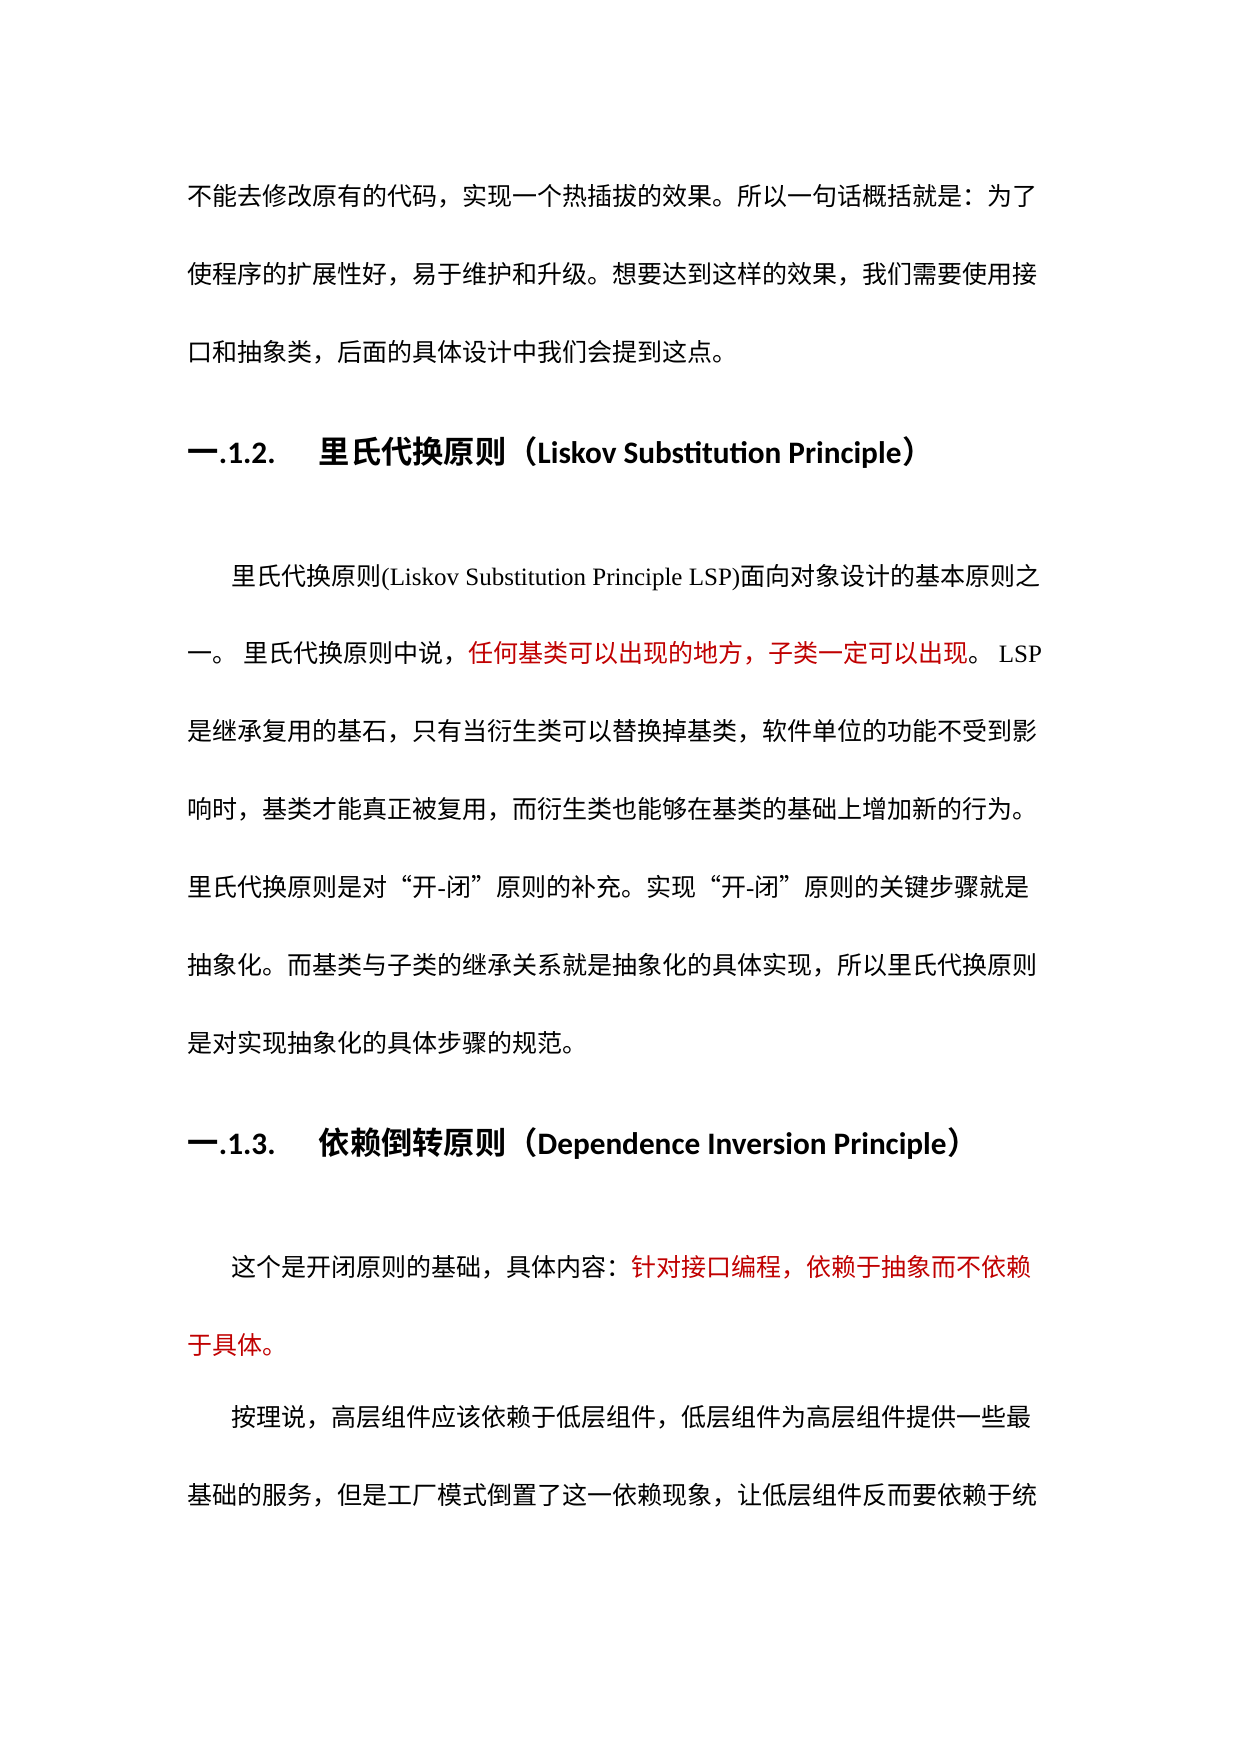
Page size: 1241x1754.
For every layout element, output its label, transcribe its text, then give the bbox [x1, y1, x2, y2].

text 这个是开闭原则的基础，具体内容：针对接口编程，依赖于抽象而不依赖于具体。 [187, 1233, 1053, 1376]
subtitle 依赖倒转原则（Dependence Inversion Principle） [187, 1108, 1053, 1173]
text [187, 1383, 1053, 1526]
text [187, 162, 1053, 383]
subtitle 里氏代换原则（Liskov Substitution Principle） [187, 417, 1053, 482]
text 里氏代换原则(Liskov Substitution Principle LSP)面向对象设计的基本原则之一。 里氏代换原则中说，任何基类可以出现的地方，子类一定可以出现。 LSP是继承复用的基石，只有当衍生类可以替换掉基类，软件单位的功能不受到影响时，基类才能真正被复用，而衍生类也能够在基类的基础上增加新的行为。里氏代换原则是对“开-闭”原则的补充。实现“开-闭”原则的关键步骤就是抽象化。而基类与子类的继承关系就是抽象化的具体实现，所以里氏代换原则是对实现抽象化的具体步骤的规范。 [187, 542, 1053, 1074]
